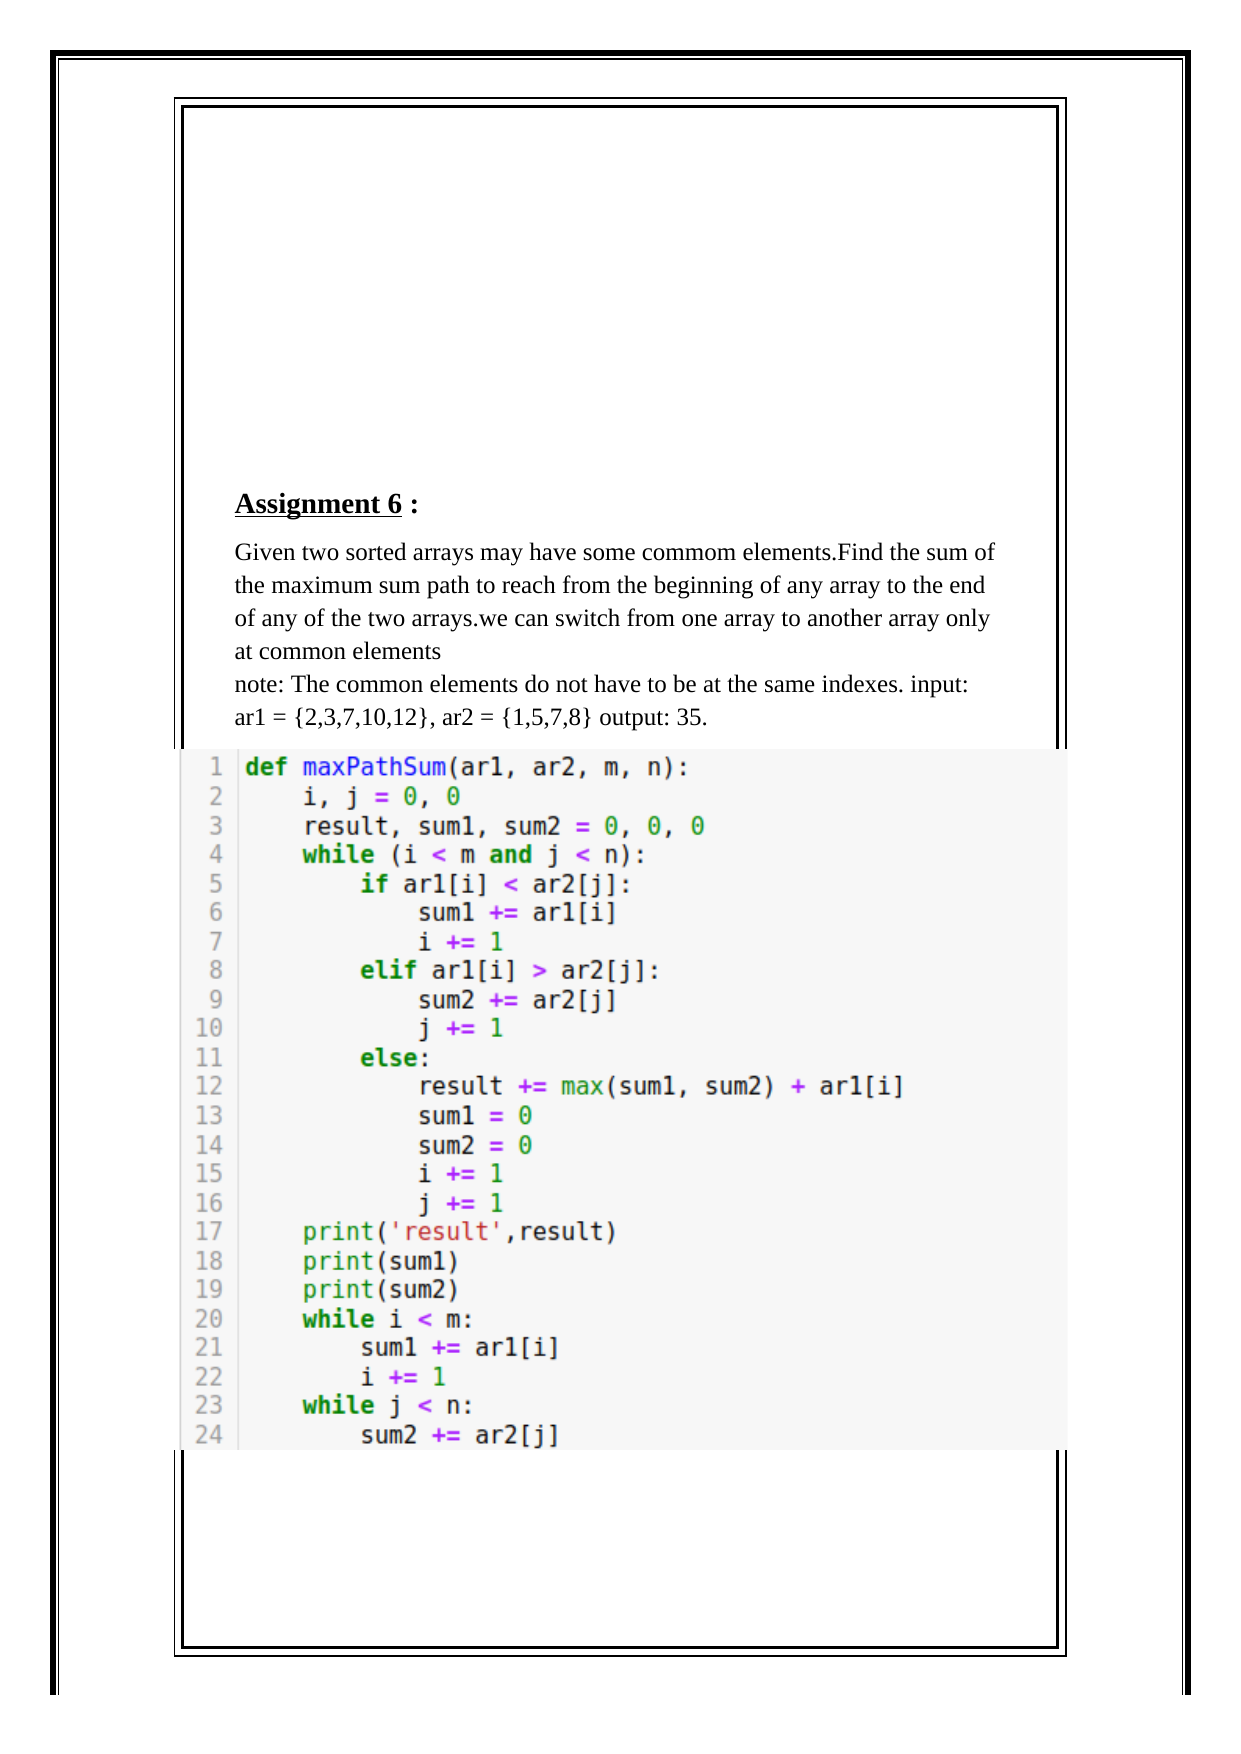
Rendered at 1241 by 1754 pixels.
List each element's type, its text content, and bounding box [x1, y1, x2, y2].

text note: The common elements do not have to be at the same indexes. input: ar1 = {2,3,7,10,12}, ar2 = {1,5,7,8} output: 35. [234, 669, 1006, 731]
picture [172, 749, 1068, 1450]
text Assignment 6 : [234, 487, 1006, 520]
text Given two sorted arrays may have some commom elements.Find the sum of the maximum sum path to reach from the beginning of any array to the end of any of the two arrays.we can switch from one array to another array only at common elements [234, 537, 1006, 665]
